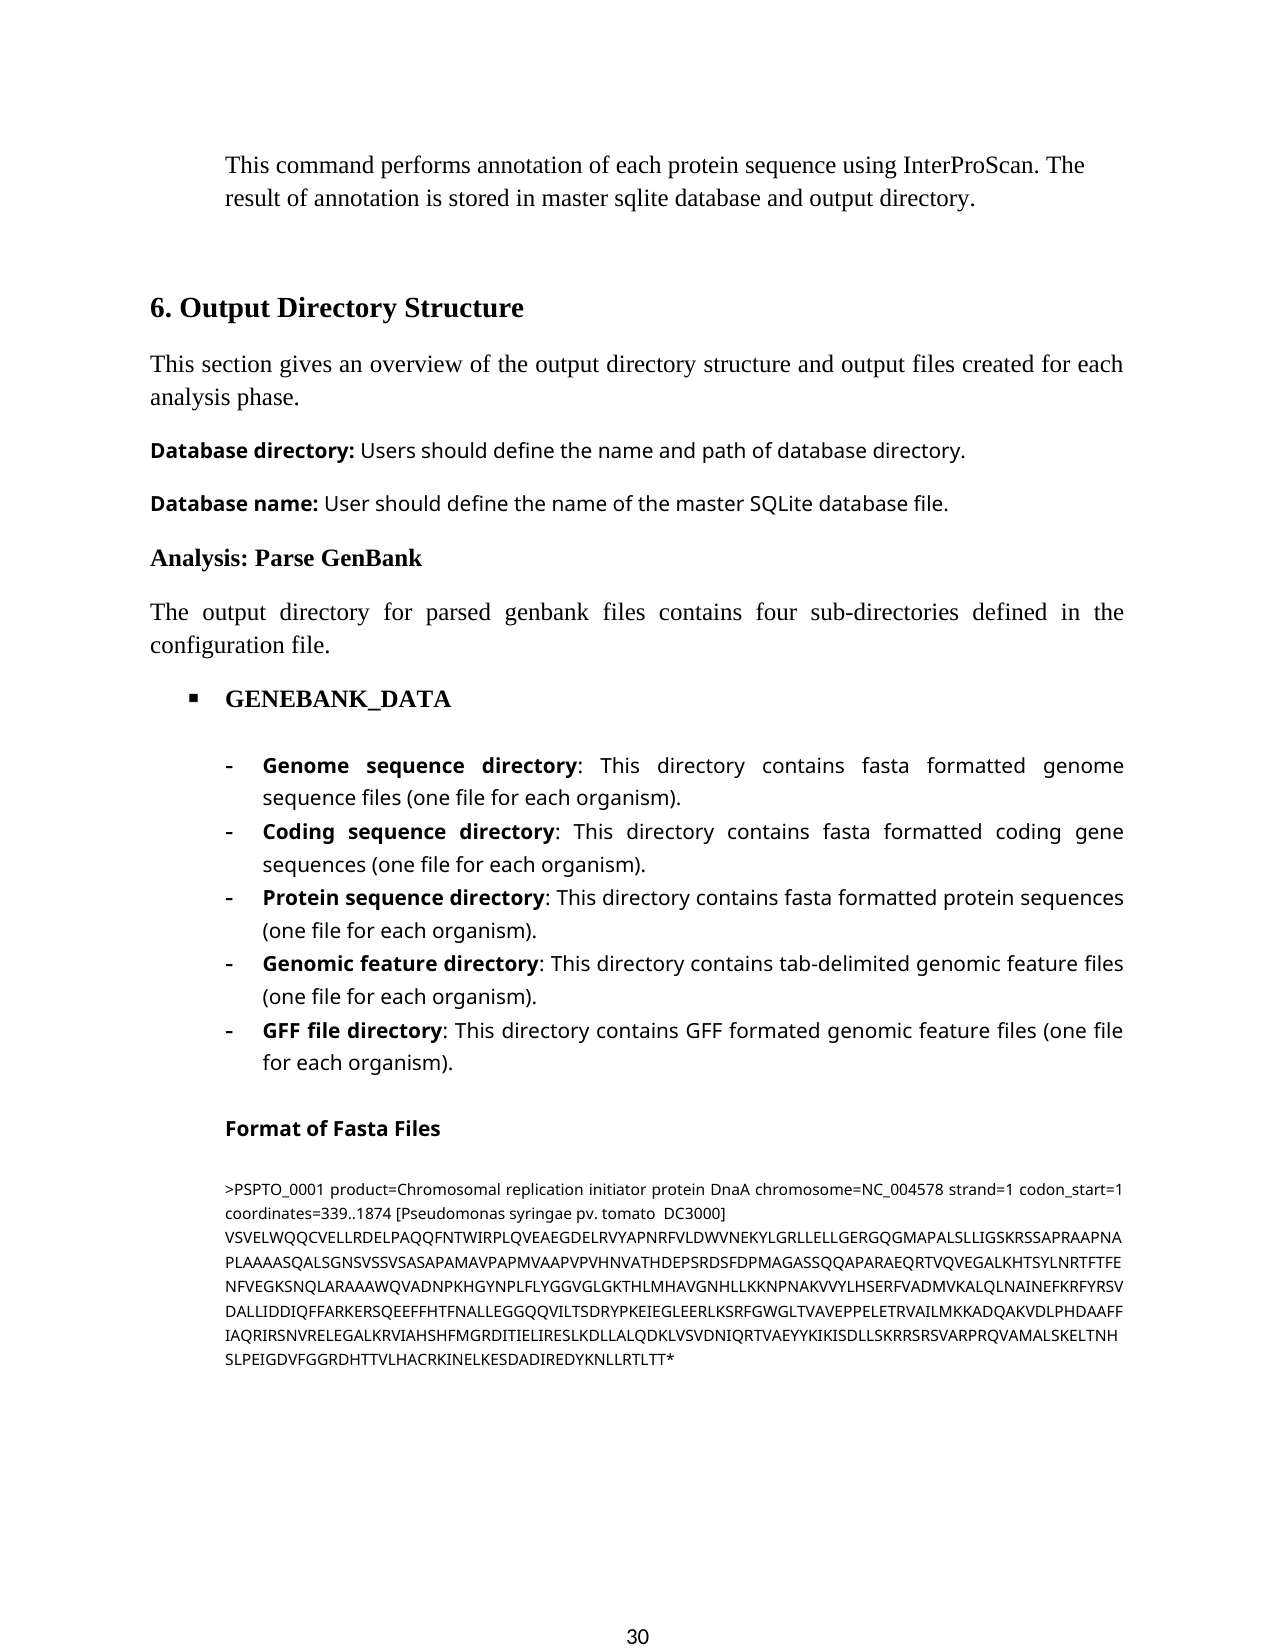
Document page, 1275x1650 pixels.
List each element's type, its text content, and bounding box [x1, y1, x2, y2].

text 6. Output Directory Structure [150, 290, 1125, 323]
text Database directory: Users should define the name and path of database directory. [150, 436, 1125, 464]
text Analysis: Parse GenBank [150, 543, 1125, 572]
text This section gives an overview of the output directory structure and output files created for each analysis phase. [150, 349, 1125, 411]
text The output directory for parsed genbank files contains four sub-directories defined in the configuration file. [150, 597, 1125, 659]
list VSVELWQQCVELLRDELPAQQFNTWIRPLQVEAEGDELRVYAPNRFVLDWVNEKYLGRLLELLGERGQGMAPALSLLIGSKRSSAPRAAPNAPLAAAASQALSGNSVSSVSASAPAMAVPAPMVAAPVPVHNVATHDEPSRDSFDPMAGASSQQAPARAEQRTVQVEGALKHTSYLNRTFTFENFVEGKSNQLARAAAWQVADNPKHGYNPLFLYGGVGLGKTHLMHAVGNHLLKKNPNAKVVYLHSERFVADMVKALQLNAINEFKRFYRSVDALLIDDIQFFARKERSQEEFFHTFNALLEGGQQVILTSDRYPKEIEGLEERLKSRFGWGLTVAVEPPELETRVAILMKKADQAKVDLPHDAAFFIAQRIRSNVRELEGALKRVIAHSHFMGRDITIELIRESLKDLLALQDKLVSVDNIQRTVAEYYKIKISDLLSKRRSRSVARPRQVAMALSKELTNHSLPEIGDVFGGRDHTTVLHACRKINELKESDADIREDYKNLLRTLTT* [225, 1227, 1125, 1370]
list GFF file directory: This directory contains GFF formated genomic feature files (one file for each organism). [225, 1015, 1125, 1077]
list This command performs annotation of each protein sequence using InterProScan. The result of annotation is stored in master sqlite database and output directory. [225, 150, 1125, 212]
list >PSPTO_0001 product=Chromosomal replication initiator protein DnaA chromosome=NC_004578 strand=1 codon_start=1 coordinates=339..1874 [Pseudomonas syringae pv. tomato DC3000] [225, 1178, 1125, 1224]
list Genomic feature directory: This directory contains tab-delimited genomic feature files (one file for each organism). [225, 948, 1125, 1011]
list GENEBANK_DATA [187, 684, 1125, 712]
list Coding sequence directory: This directory contains fasta formatted coding gene sequences (one file for each organism). [225, 816, 1125, 878]
text Database name: User should define the name of the master SQLite database file. [150, 489, 1125, 518]
list Format of Fasta Files [225, 1114, 1125, 1142]
list Genome sequence directory: This directory contains fasta formatted genome sequence files (one file for each organism). [225, 750, 1125, 812]
list Protein sequence directory: This directory contains fasta formatted protein sequences (one file for each organism). [225, 882, 1125, 944]
